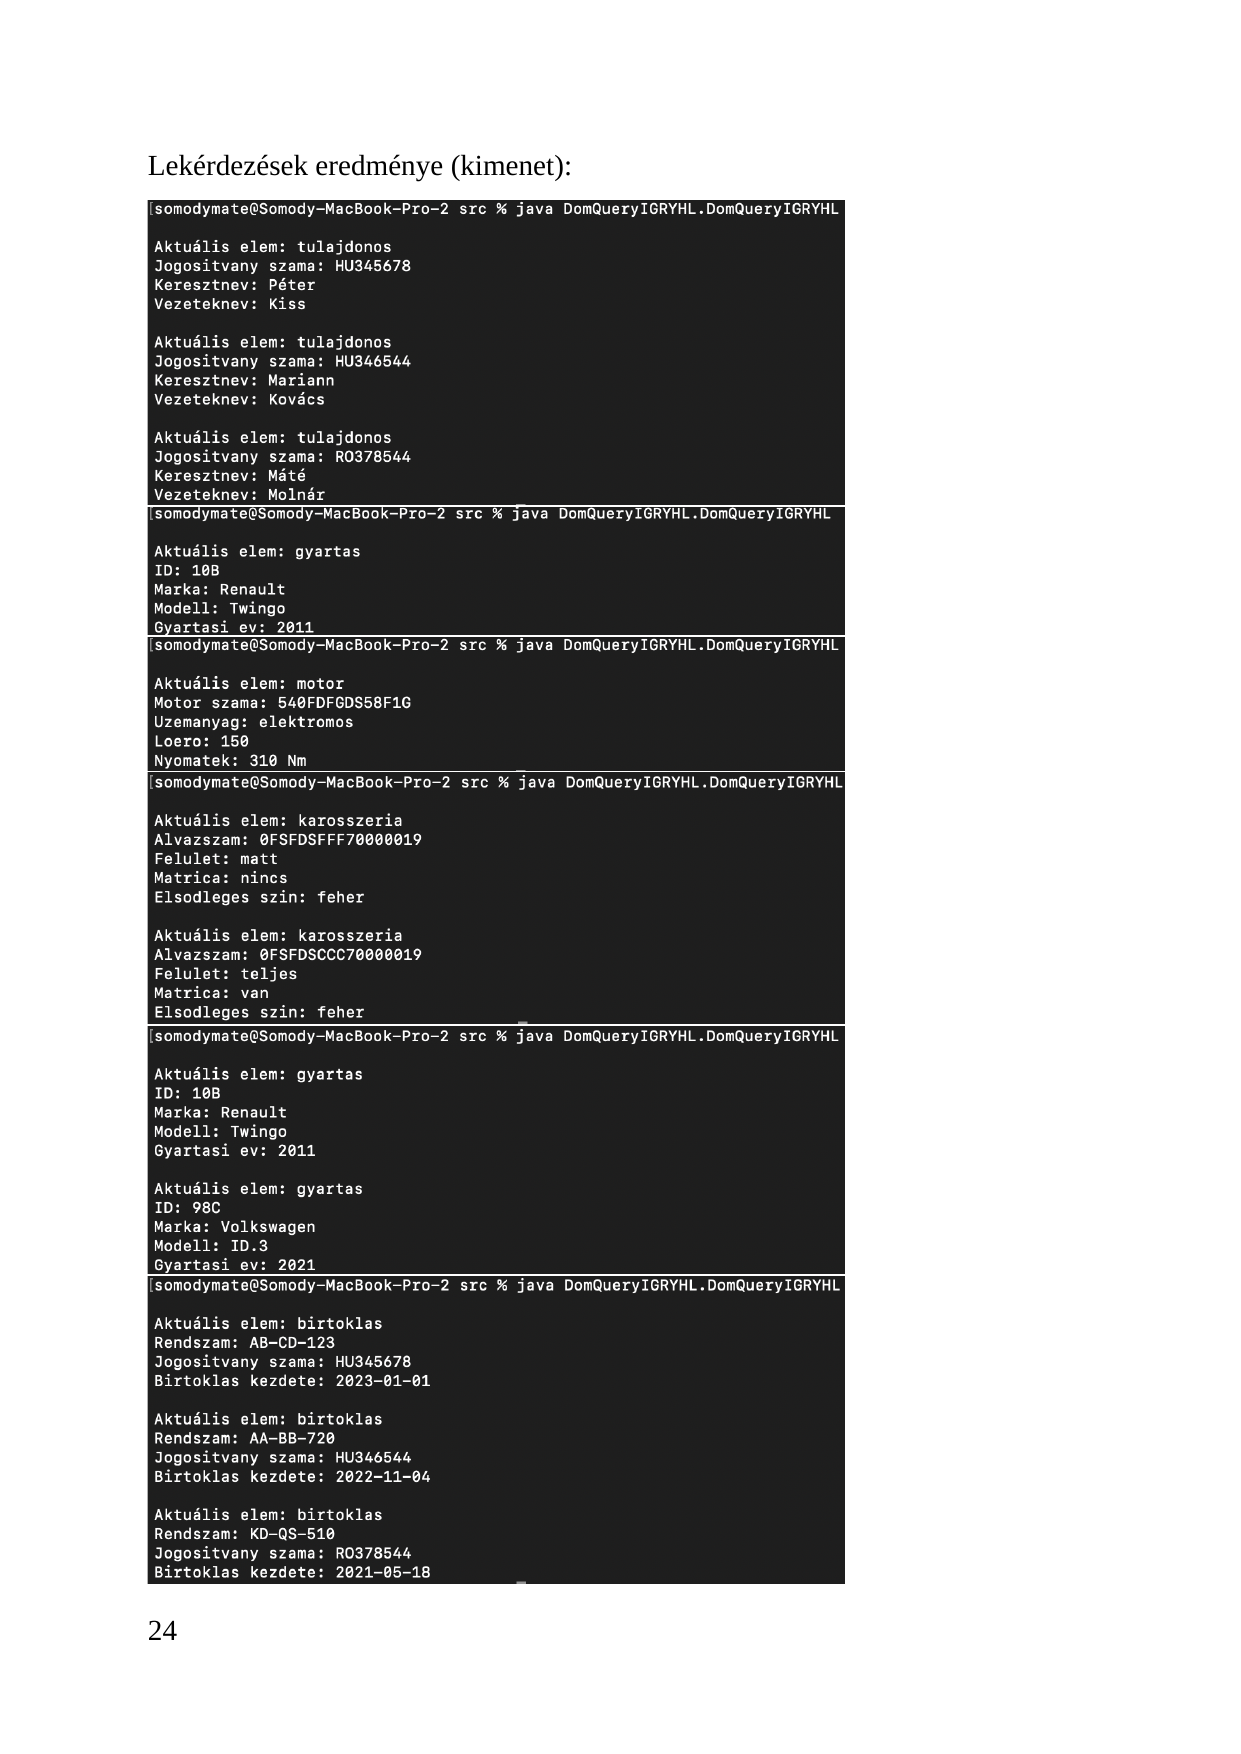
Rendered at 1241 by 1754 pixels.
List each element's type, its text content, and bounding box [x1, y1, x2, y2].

picture [147, 507, 845, 635]
picture [147, 637, 845, 771]
picture [147, 1276, 845, 1584]
picture [147, 1026, 845, 1274]
picture [147, 200, 845, 505]
picture [147, 772, 845, 1024]
text Lekérdezések eredménye (kimenet): [148, 148, 1093, 181]
